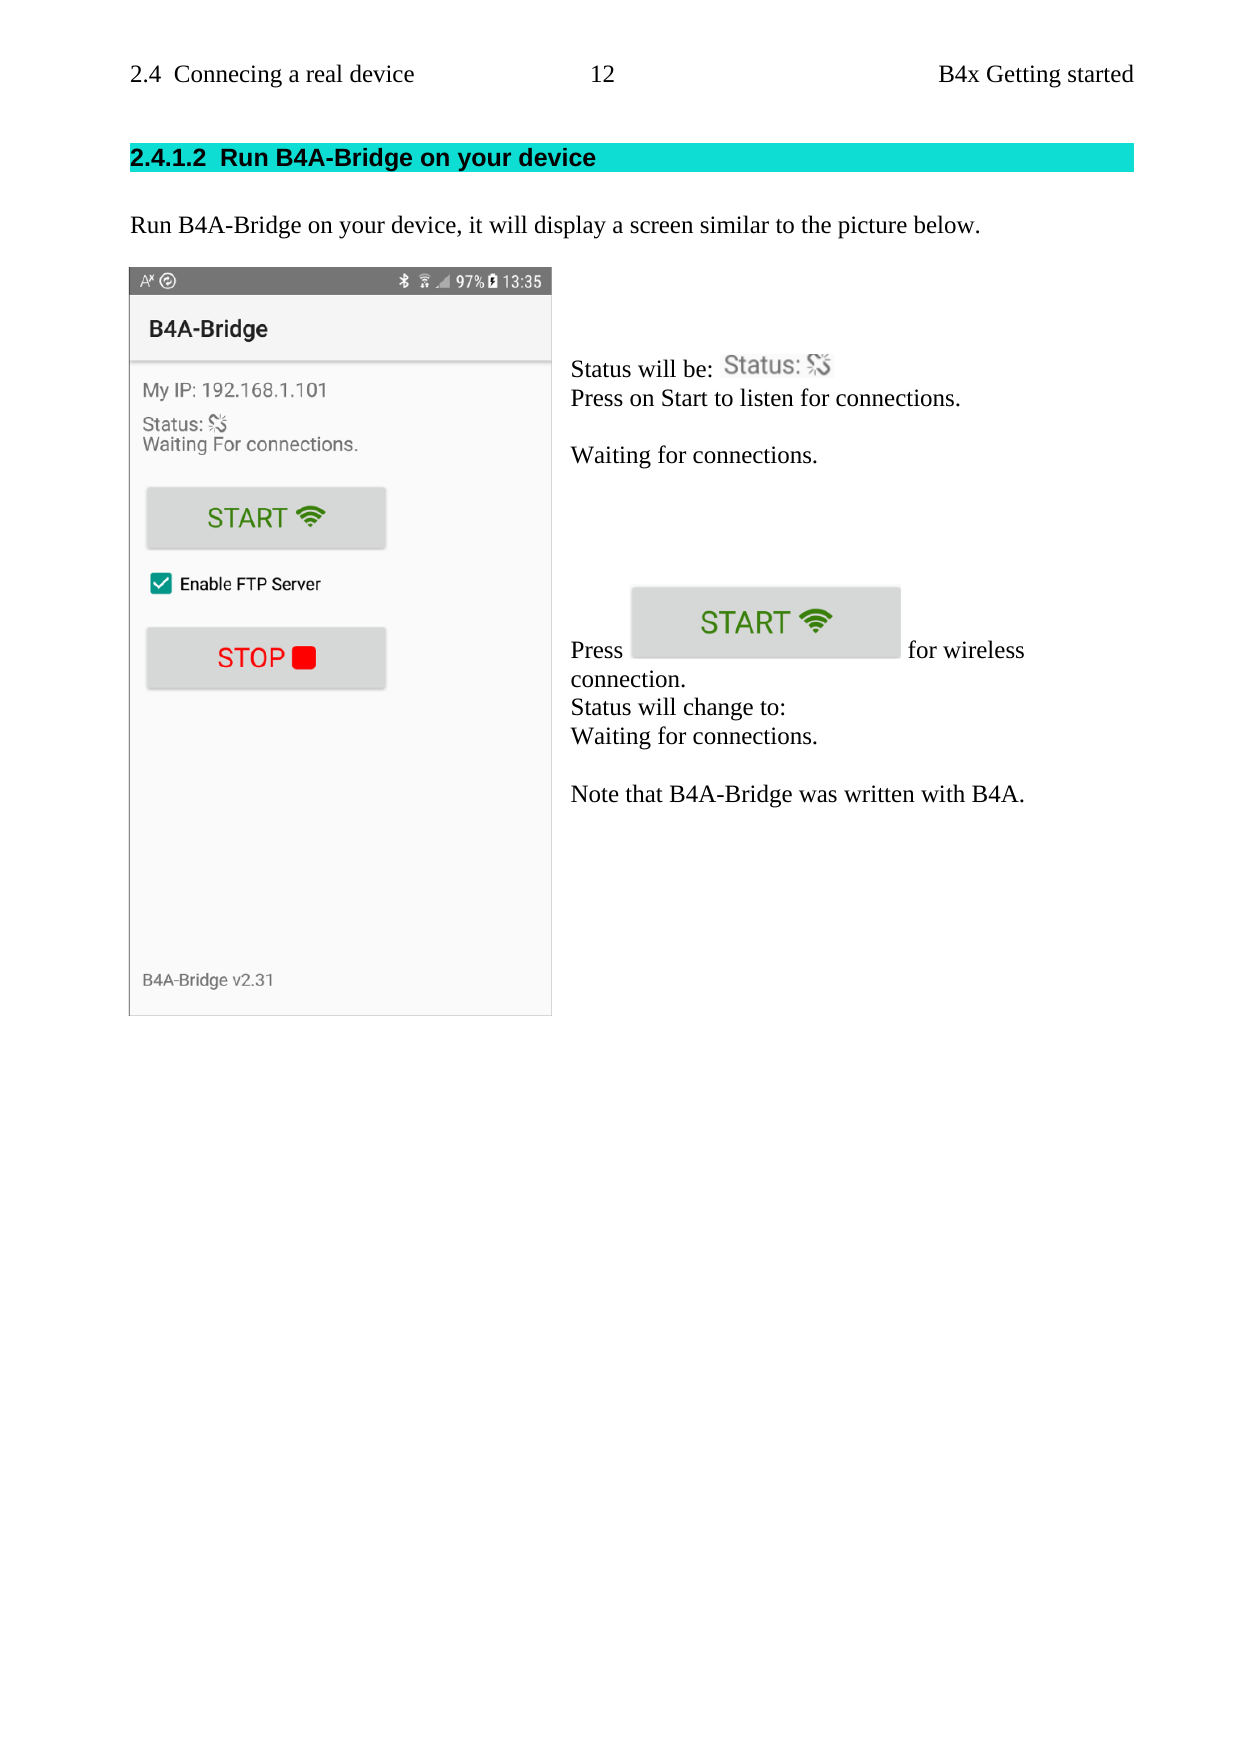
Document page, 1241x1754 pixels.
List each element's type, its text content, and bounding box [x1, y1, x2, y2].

text Status will change to: [552, 692, 1134, 721]
text Press on Start to listen for connections. [552, 383, 1134, 412]
text Waiting for connections. [552, 441, 1134, 469]
subtitle Run B4A-Bridge on your device [130, 143, 1134, 172]
picture [128, 267, 552, 1016]
picture [719, 354, 835, 378]
text Status will be: [552, 354, 1134, 383]
text Waiting for connections. [552, 721, 1134, 750]
picture [629, 584, 902, 659]
text Note that B4A-Bridge was written with B4A. [552, 779, 1134, 807]
text Run B4A-Bridge on your device, it will display a screen similar to the picture below. [130, 211, 1134, 239]
